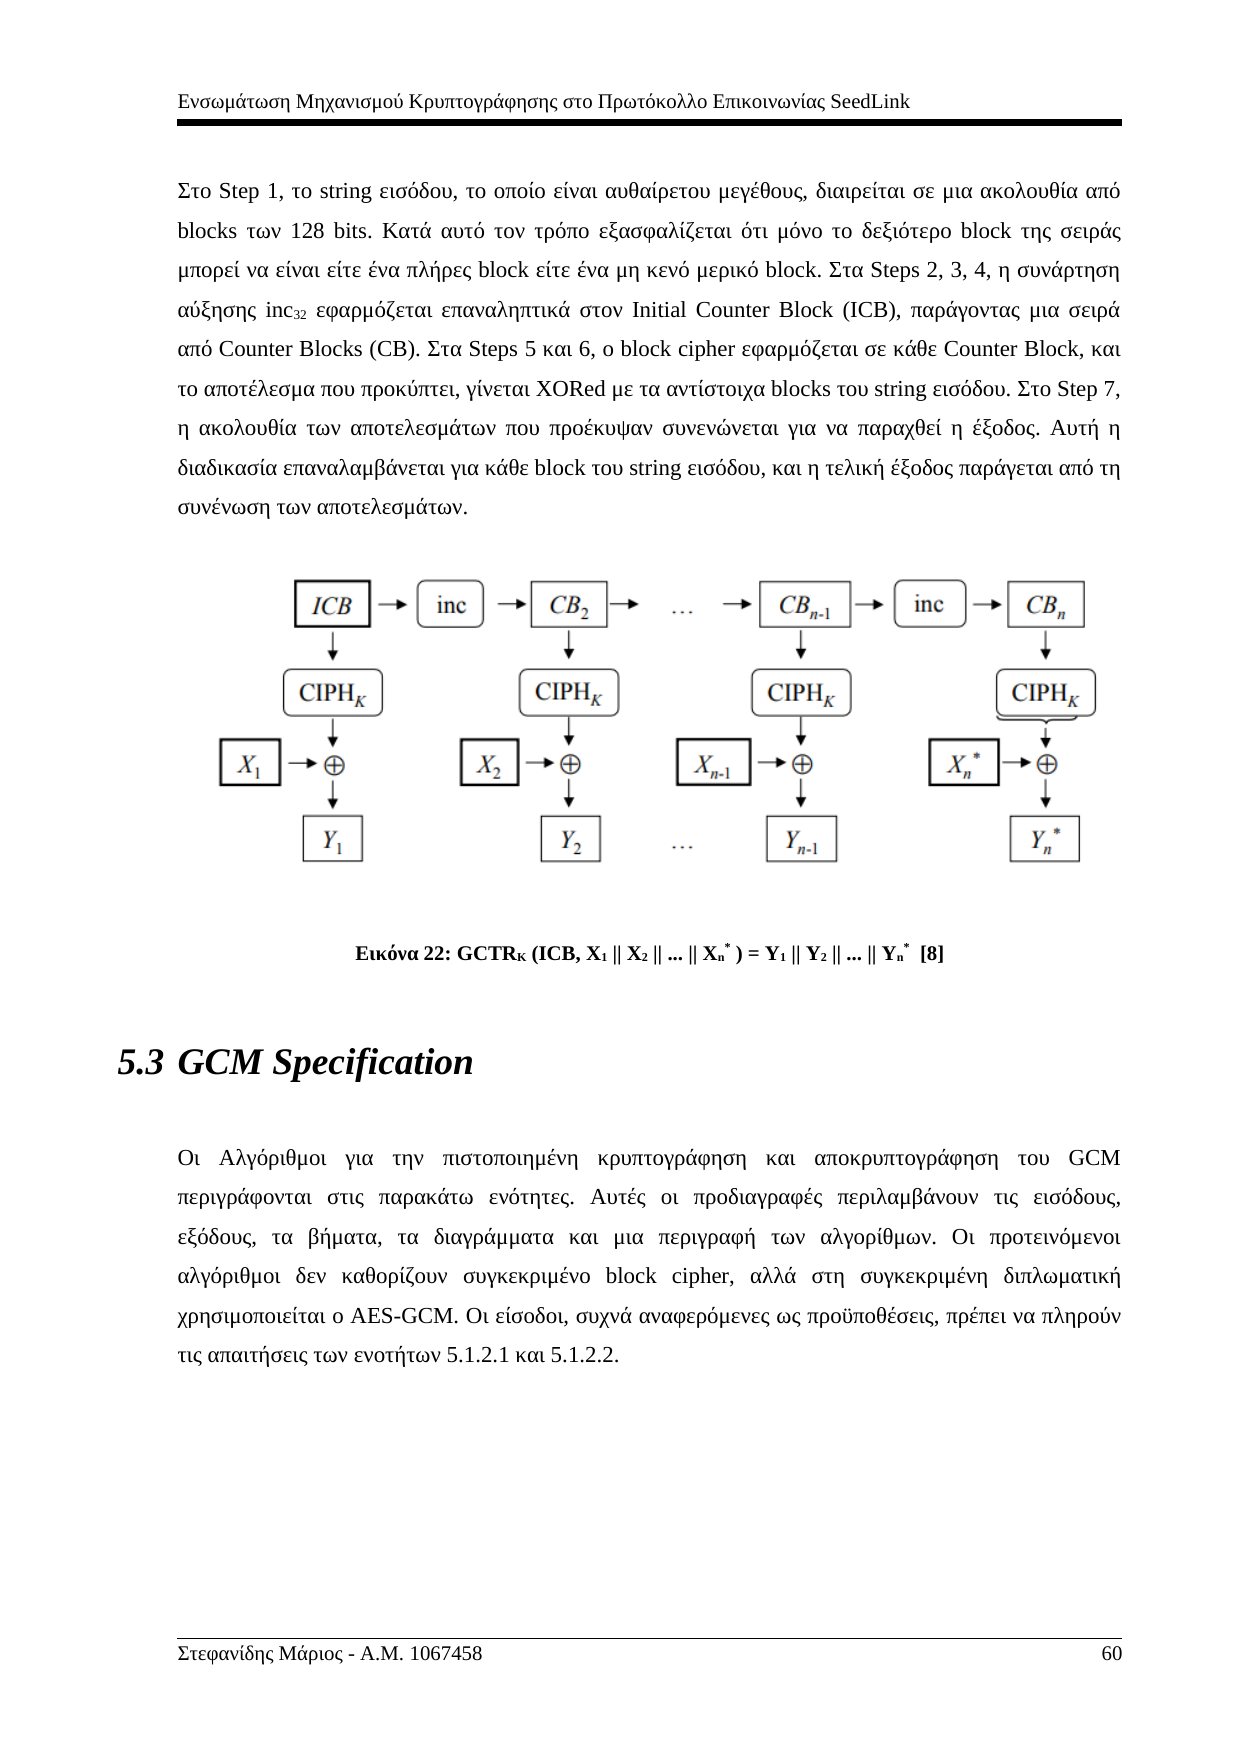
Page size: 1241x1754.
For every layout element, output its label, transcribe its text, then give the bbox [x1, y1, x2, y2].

text Στο Step 1, το string εισόδου, το οποίο είναι αυθαίρετου μεγέθους, διαιρείται σε μια ακολουθία από blocks των 128 bits. Κατά αυτό τον τρόπο εξασφαλίζεται ότι μόνο το δεξιότερο block της σειράς μπορεί να είναι είτε ένα πλήρες block είτε ένα μη κενό μερικό block. Στα Steps 2, 3, 4, η συνάρτηση αύξησης inc32 εφαρμόζεται επαναληπτικά στον Initial Counter Block (ICB), παράγοντας μια σειρά από Counter Blocks (CB). Στα Steps 5 και 6, ο block cipher εφαρμόζεται σε κάθε Counter Block, και το αποτέλεσμα που προκύπτει, γίνεται XORed με τα αντίστοιχα blocks του string εισόδου. Στο Step 7, η ακολουθία των αποτελεσμάτων που προέκυψαν συνενώνεται για να παραχθεί η έξοδος. Αυτή η διαδικασία επαναλαμβάνεται για κάθε block του string εισόδου, και η τελική έξοδος παράγεται από τη συνένωση των αποτελεσμάτων. [177, 177, 1122, 519]
text Εικόνα 22: GCTRK (ICB, X1 || X2 || ... || Xn* ) = Y1 || Y2 || ... || Yn* [8] [177, 941, 1122, 964]
picture [177, 572, 1122, 879]
text Οι Αλγόριθμοι για την πιστοποιημένη κρυπτογράφηση και αποκρυπτογράφηση του GCM περιγράφονται στις παρακάτω ενότητες. Αυτές οι προδιαγραφές περιλαμβάνουν τις εισόδους, εξόδους, τα βήματα, τα διαγράμματα και μια περιγραφή των αλγορίθμων. Οι προτεινόμενοι αλγόριθμοι δεν καθορίζουν συγκεκριμένο block cipher, αλλά στη συγκεκριμένη διπλωματική χρησιμοποιείται ο AES-GCM. Οι είσοδοι, συχνά αναφερόμενες ως προϋποθέσεις, πρέπει να πληρούν τις απαιτήσεις των ενοτήτων 5.1.2.1 και 5.1.2.2. [177, 1144, 1122, 1367]
subtitle 5.3 GCM Specification [117, 1039, 1122, 1082]
